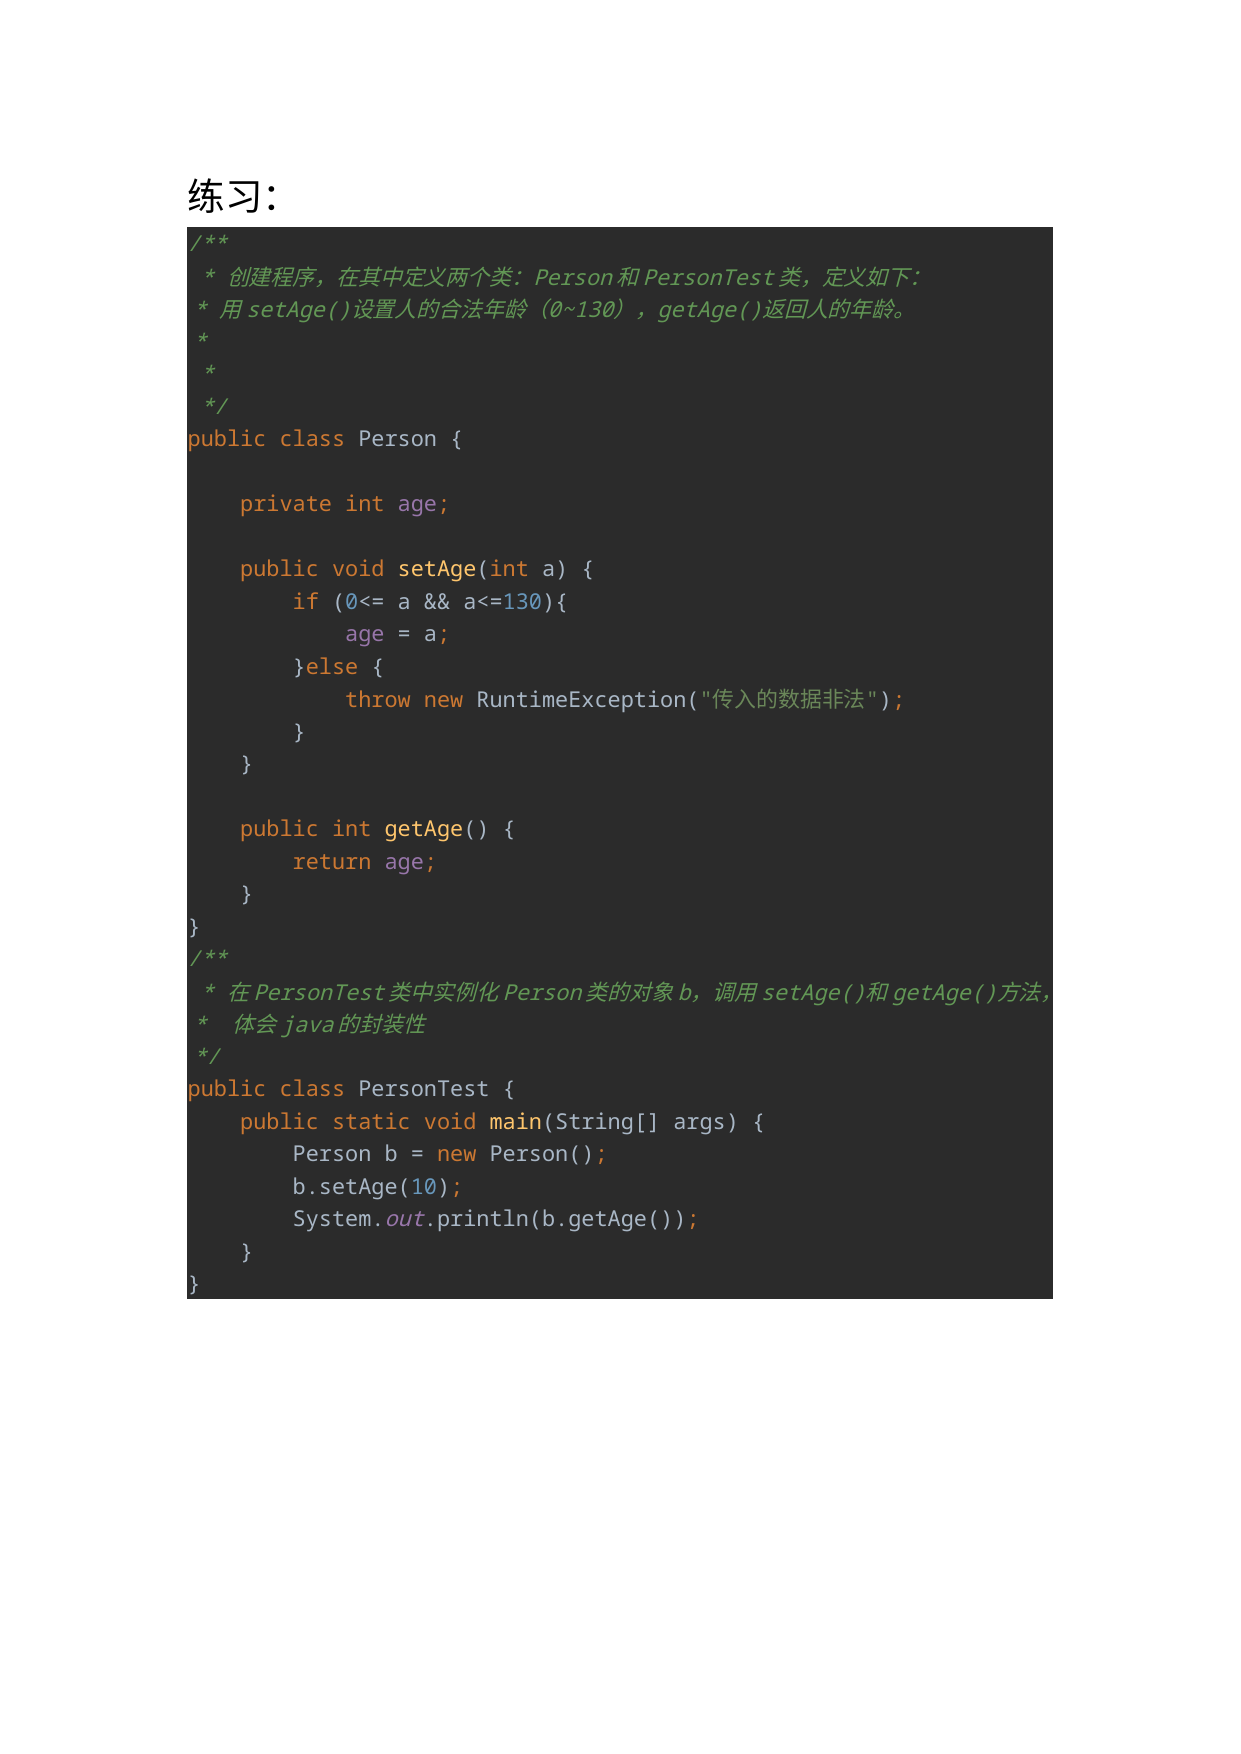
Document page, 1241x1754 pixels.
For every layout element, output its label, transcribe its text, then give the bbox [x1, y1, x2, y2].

text /** * 在PersonTest类中实例化Person类的对象b，调用setAge()和getAge()方法， * 体会java的封装性 */ public class PersonTest { public static void main(String[] args) { Person b = new Person(); b.setAge(10); System.out.println(b.getAge()); } } [187, 942, 1053, 1299]
text /** * 创建程序，在其中定义两个类：Person和PersonTest类，定义如下： * 用setAge()设置人的合法年龄（0~130），getAge()返回人的年龄。 * * */ public class Person { private int age; public void setAge(int a) { if (0<= a && a<=130){ age = a; }else { throw new RuntimeException("传入的数据非法"); } } public int getAge() { return age; } } [187, 227, 1053, 942]
text 练习： [187, 162, 1053, 227]
